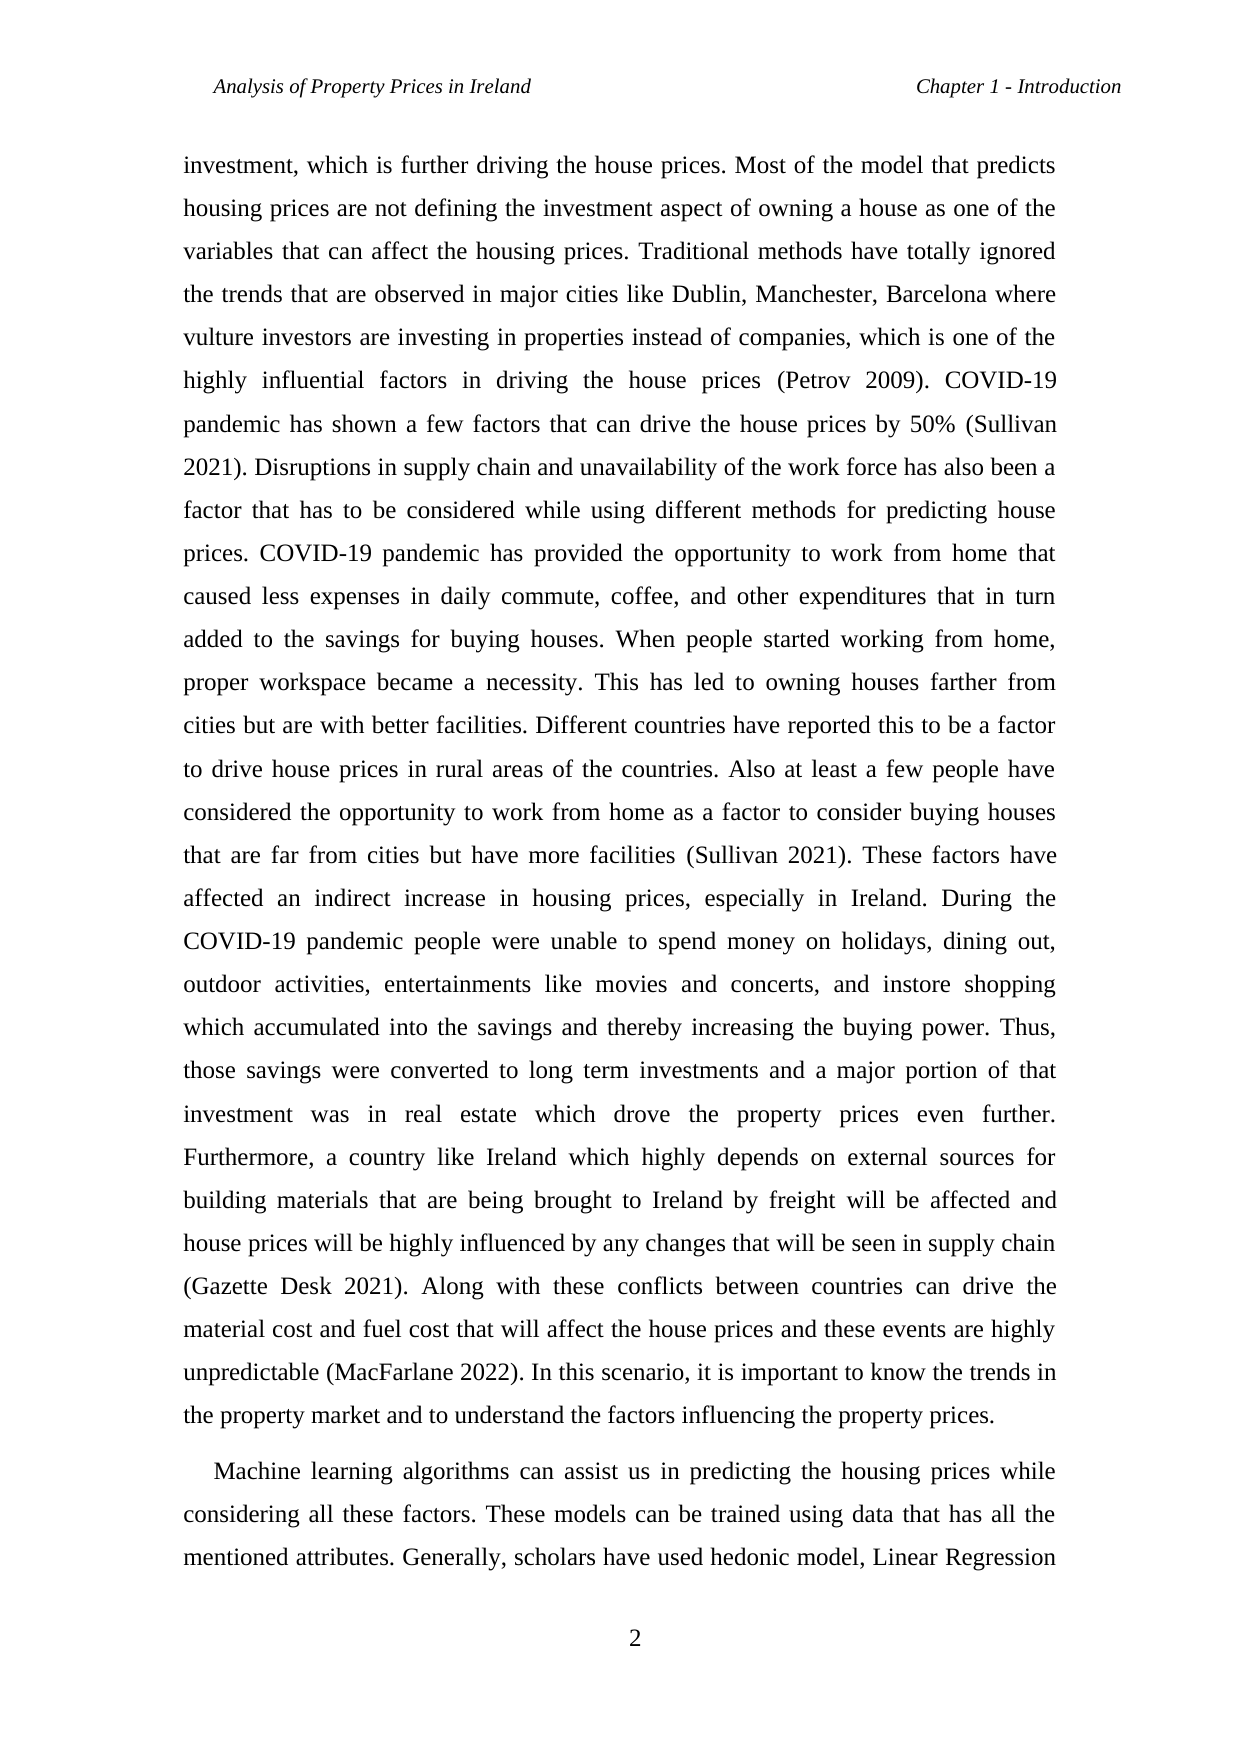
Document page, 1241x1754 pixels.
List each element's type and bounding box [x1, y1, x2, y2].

text [183, 1456, 1057, 1571]
text [183, 150, 1057, 1429]
